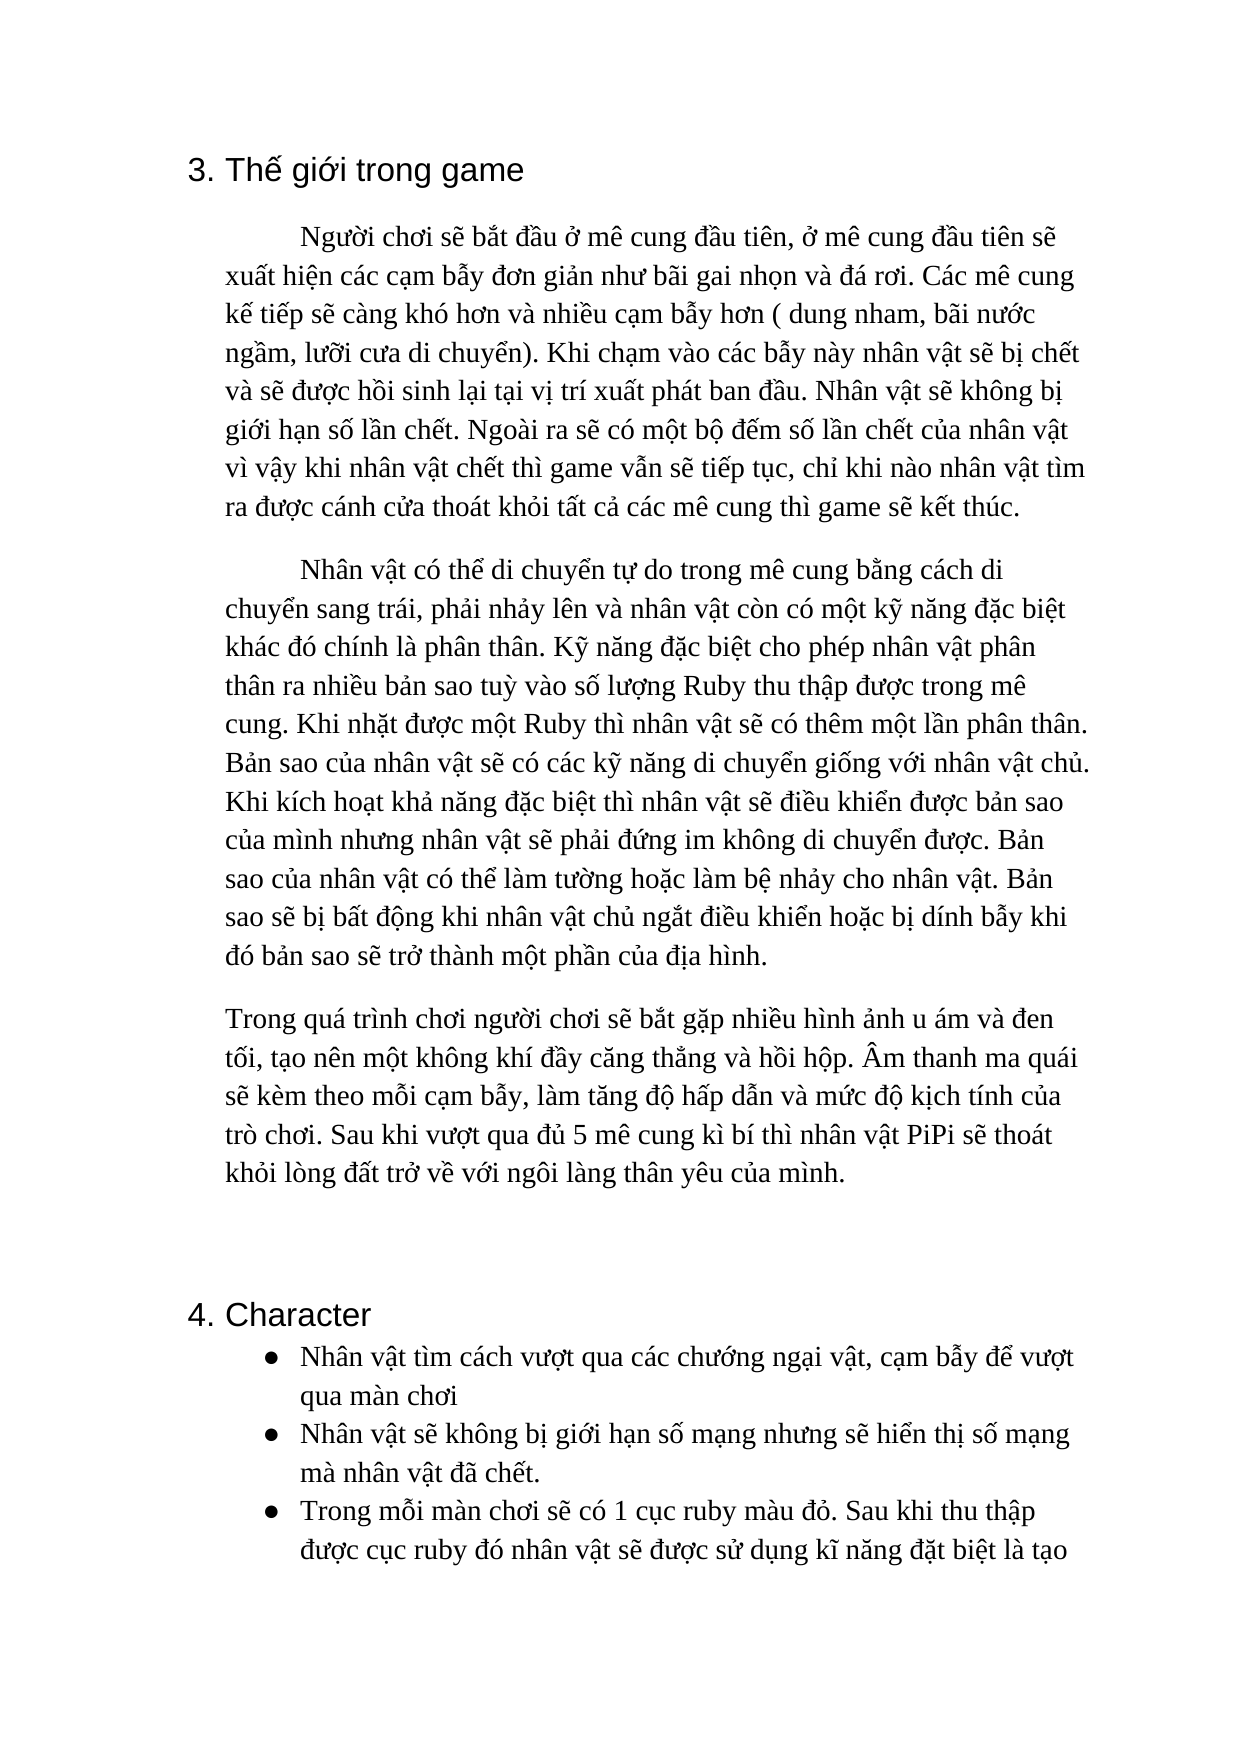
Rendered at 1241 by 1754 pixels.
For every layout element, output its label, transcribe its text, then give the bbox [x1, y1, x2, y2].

subtitle Thế giới trong game [187, 150, 1090, 188]
title Người chơi sẽ bắt đầu ở mê cung đầu tiên, ở mê cung đầu tiên sẽ xuất hiện các cạm bẫy đơn giản như bãi gai nhọn và đá rơi. Các mê cung kế tiếp sẽ càng khó hơn và nhiều cạm bẫy hơn ( dung nham, bãi nước ngầm, lưỡi cưa di chuyển). Khi chạm vào các bẫy này nhân vật sẽ bị chết và sẽ được hồi sinh lại tại vị trí xuất phát ban đầu. Nhân vật sẽ không bị giới hạn số lần chết. Ngoài ra sẽ có một bộ đếm số lần chết của nhân vật vì vậy khi nhân vật chết thì game vẫn sẽ tiếp tục, chỉ khi nào nhân vật tìm ra được cánh cửa thoát khỏi tất cả các mê cung thì game sẽ kết thúc. [225, 219, 1090, 522]
list Nhân vật tìm cách vượt qua các chướng ngại vật, cạm bẫy để vượt qua màn chơi [262, 1339, 1090, 1411]
list Nhân vật sẽ không bị giới hạn số mạng nhưng sẽ hiển thị số mạng mà nhân vật đã chết. [262, 1416, 1090, 1488]
title Nhân vật có thể di chuyển tự do trong mê cung bằng cách di chuyển sang trái, phải nhảy lên và nhân vật còn có một kỹ năng đặc biệt khác đó chính là phân thân. Kỹ năng đặc biệt cho phép nhân vật phân thân ra nhiều bản sao tuỳ vào số lượng Ruby thu thập được trong mê cung. Khi nhặt được một Ruby thì nhân vật sẽ có thêm một lần phân thân. Bản sao của nhân vật sẽ có các kỹ năng di chuyển giống với nhân vật chủ. Khi kích hoạt khả năng đặc biệt thì nhân vật sẽ điều khiển được bản sao của mình nhưng nhân vật sẽ phải đứng im không di chuyển được. Bản sao của nhân vật có thể làm tường hoặc làm bệ nhảy cho nhân vật. Bản sao sẽ bị bất động khi nhân vật chủ ngắt điều khiển hoặc bị dính bẫy khi đó bản sao sẽ trở thành một phần của địa hình. [225, 552, 1090, 971]
title Trong quá trình chơi người chơi sẽ bắt gặp nhiều hình ảnh u ám và đen tối, tạo nên một không khí đầy căng thẳng và hồi hộp. Âm thanh ma quái sẽ kèm theo mỗi cạm bẫy, làm tăng độ hấp dẫn và mức độ kịch tính của trò chơi. Sau khi vượt qua đủ 5 mê cung kì bí thì nhân vật PiPi sẽ thoát khỏi lòng đất trở về với ngôi làng thân yêu của mình. [225, 1001, 1090, 1189]
subtitle Character [187, 1295, 1090, 1334]
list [262, 1493, 1090, 1566]
